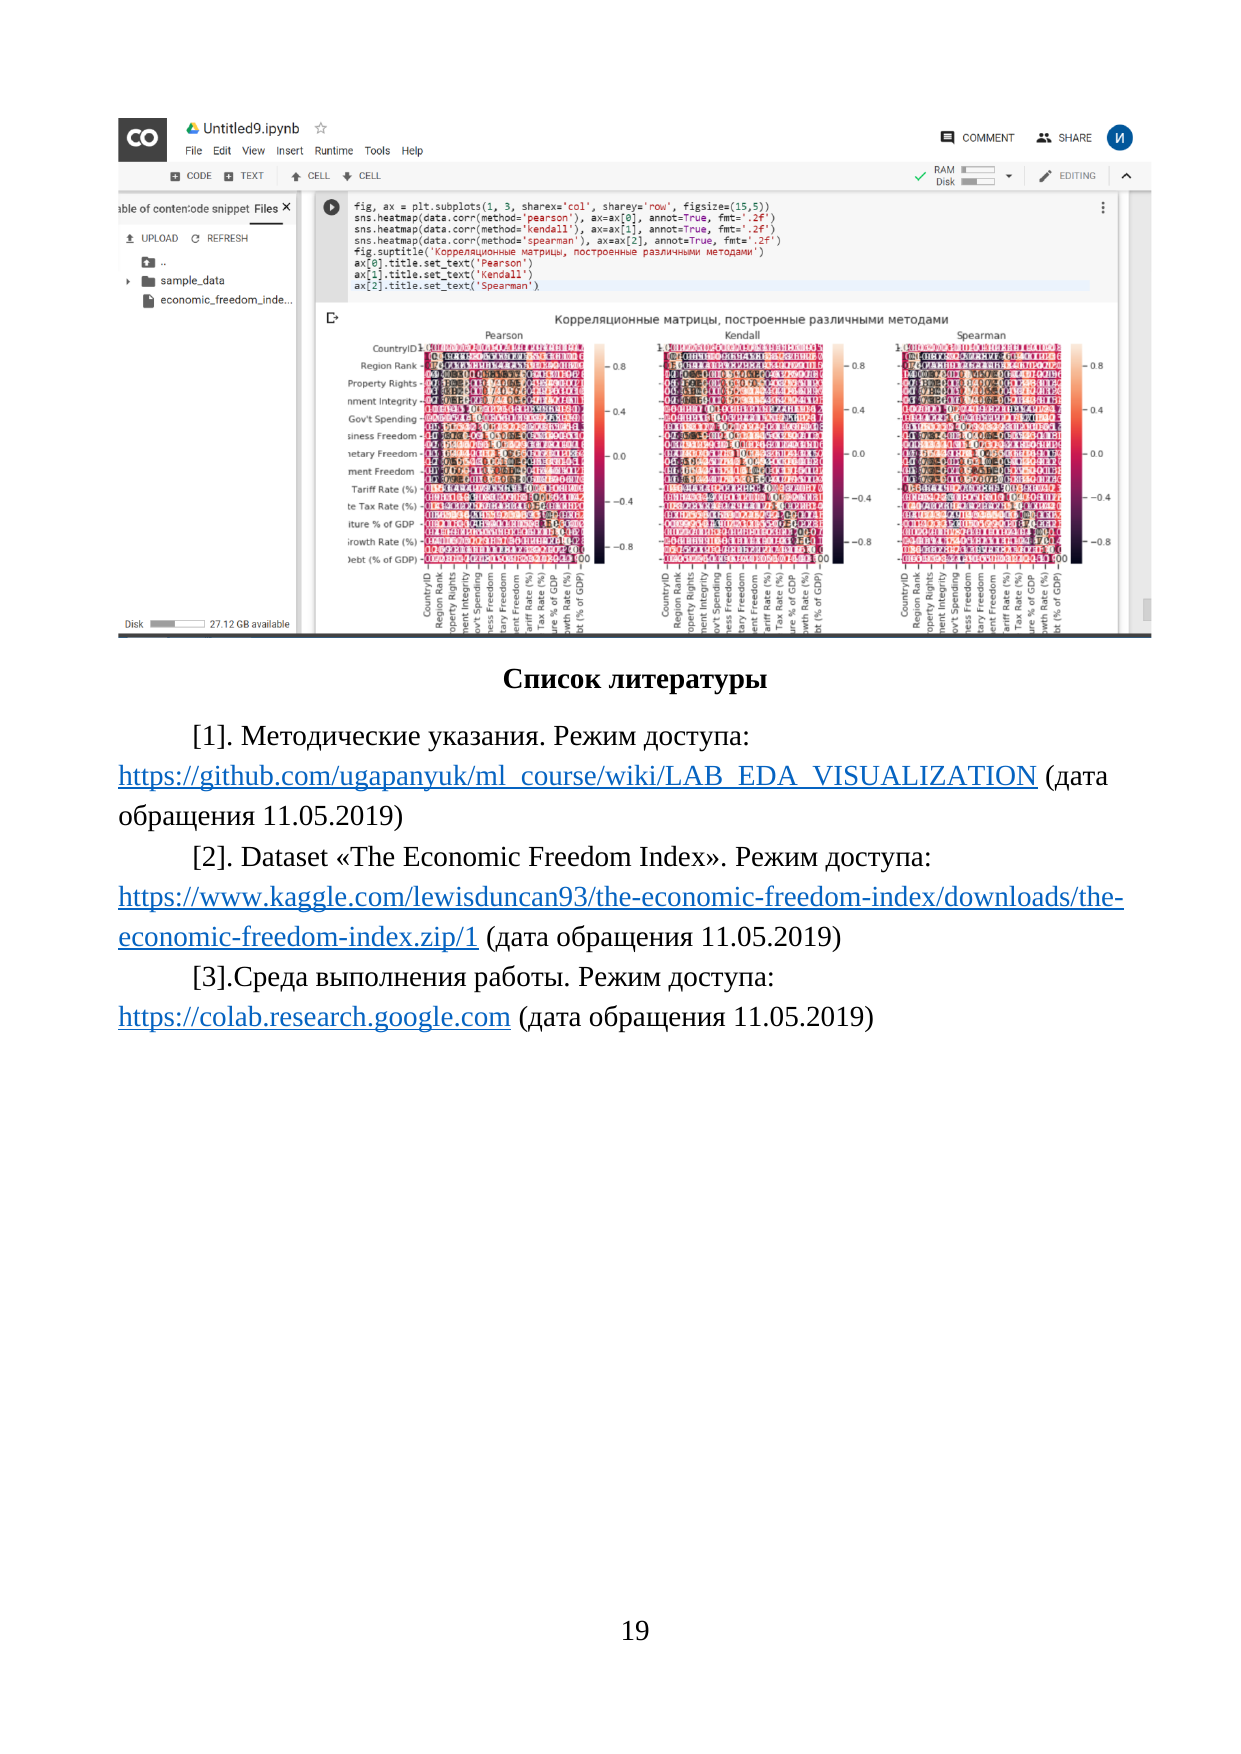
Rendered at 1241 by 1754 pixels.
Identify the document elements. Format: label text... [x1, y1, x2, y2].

text [2]. Dataset «The Economic Freedom Index». Режим доступа: https://www.kaggle.com/lewisduncan93/the-economic-freedom-index/downloads/the-economic-freedom-index.zip/1 (дата обращения 11.05.2019) [118, 839, 1152, 953]
picture [118, 118, 1152, 638]
text Список литературы [118, 661, 1152, 695]
text [1]. Методические указания. Режим доступа: https://github.com/ugapanyuk/ml_course/wiki/LAB_EDA_VISUALIZATION (дата обращения 11.05.2019) [118, 718, 1152, 832]
text [3].Среда выполнения работы. Режим доступа: https://colab.research.google.com (дата обращения 11.05.2019) [118, 959, 1152, 1033]
